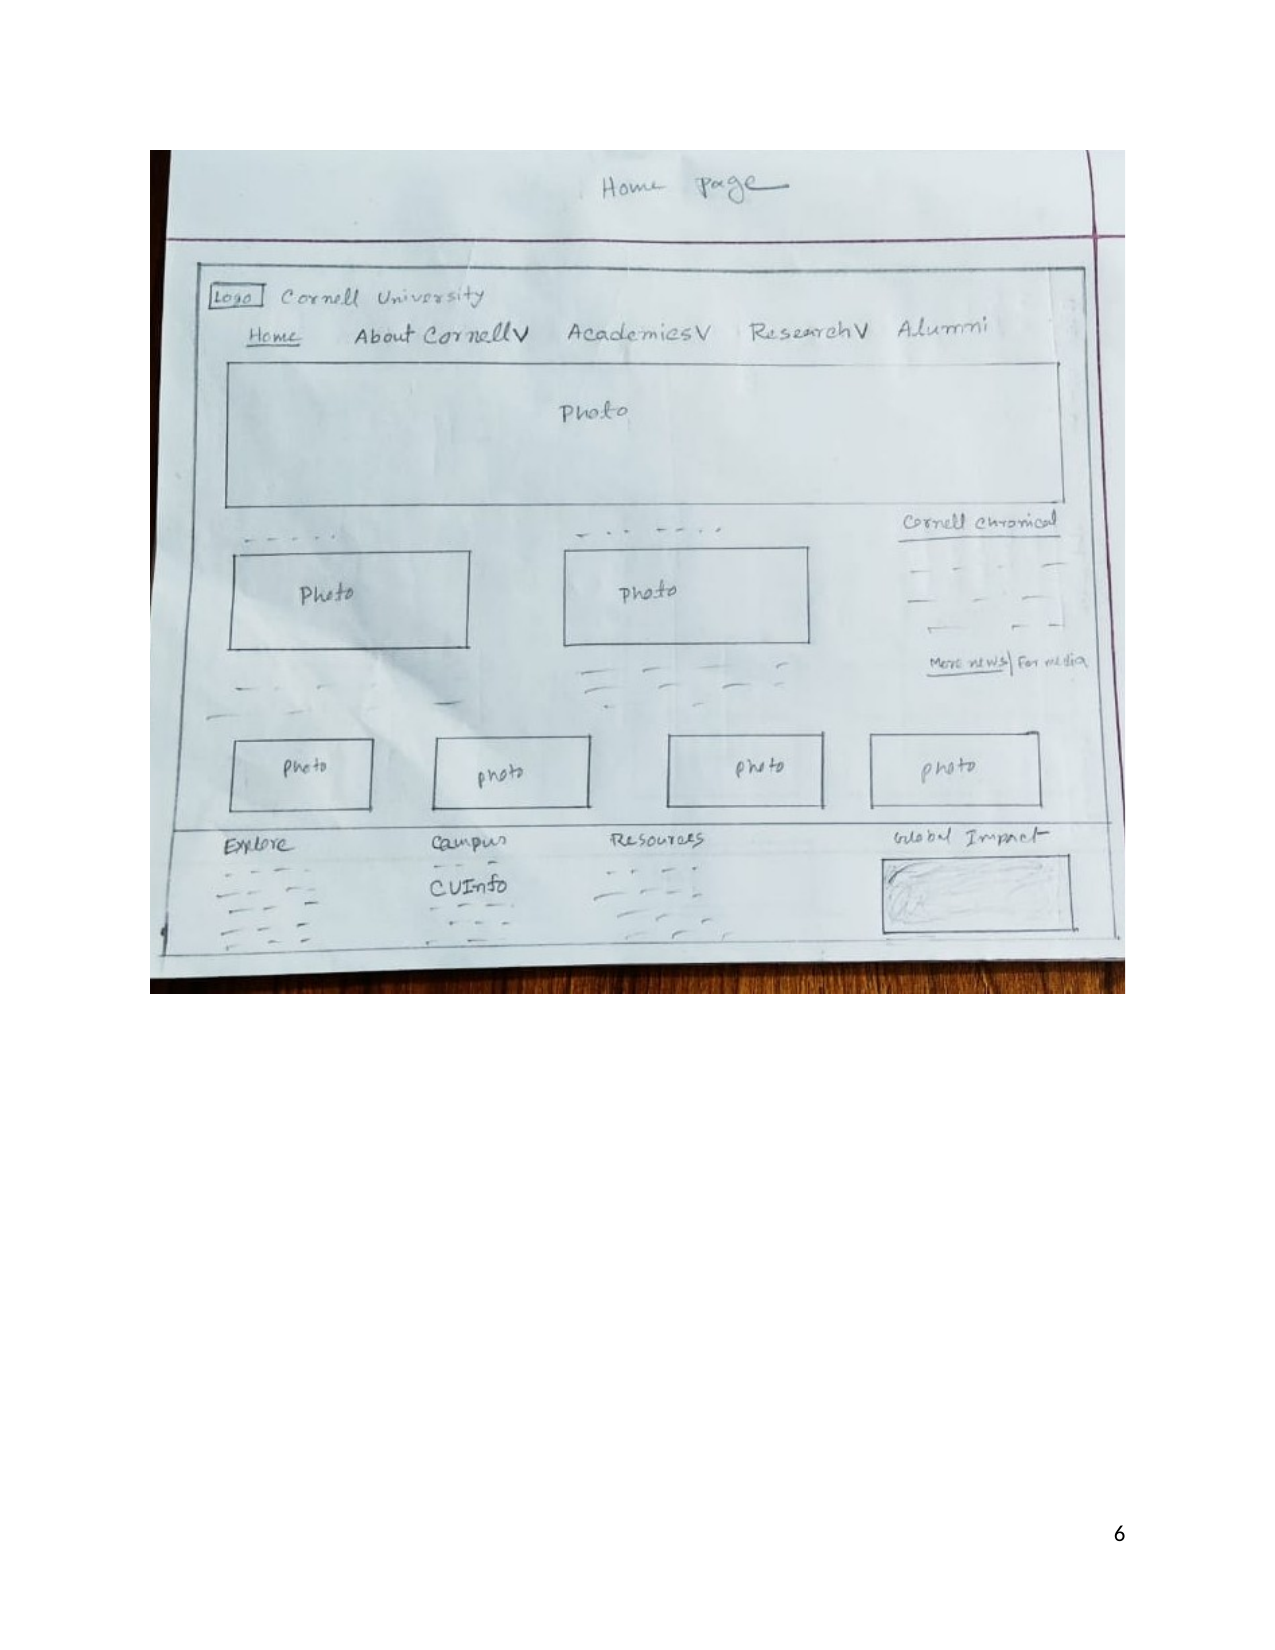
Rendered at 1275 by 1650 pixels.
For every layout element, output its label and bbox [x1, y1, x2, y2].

picture [150, 150, 1125, 994]
